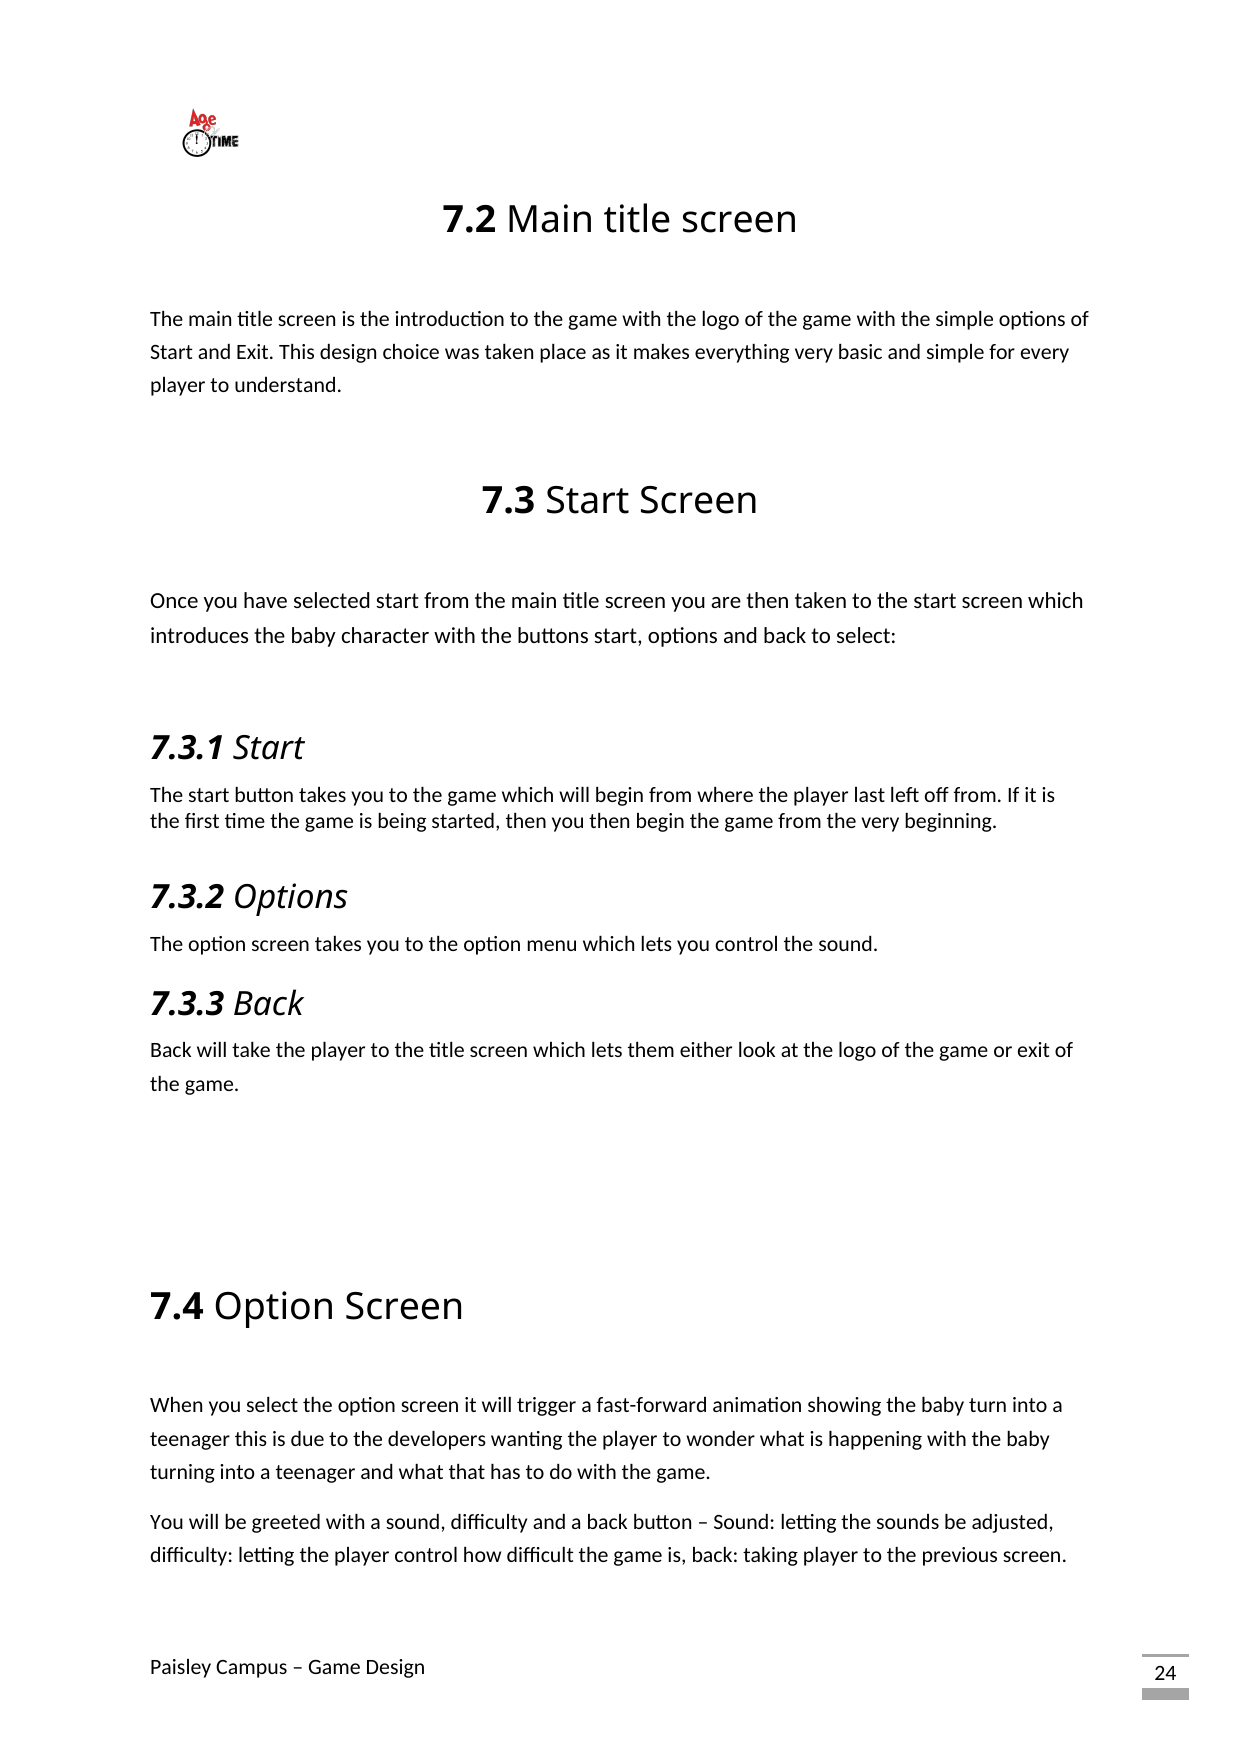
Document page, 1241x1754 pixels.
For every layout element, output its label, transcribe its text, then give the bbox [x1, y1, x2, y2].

text You will be greeted with a sound, difficulty and a back button – Sound: letting the sounds be adjusted, difficulty: letting the player control how difficult the game is, back: taking player to the previous screen. [150, 1508, 1090, 1568]
text Once you have selected start from the main title screen you are then taken to the start screen which introduces the baby character with the buttons start, options and back to select: [150, 586, 1090, 649]
text Back will take the player to the title screen which lets them either look at the logo of the game or exit of the game. [150, 1037, 1090, 1097]
subtitle 7.4 Option Screen [150, 1279, 1090, 1330]
text The option screen takes you to the option menu which lets you control the sound. [150, 930, 1090, 957]
picture [150, 73, 269, 193]
subtitle 7.3.3 Back [150, 980, 1090, 1025]
subtitle 7.3 Start Screen [150, 474, 1090, 525]
text The start button takes you to the game which will begin from where the player last left off from. If it is the first time the game is being started, then you then begin the game from the very beginning. [150, 781, 1090, 834]
text The main title screen is the introduction to the game with the logo of the game with the simple options of Start and Exit. This design choice was taken place as it makes everything very basic and simple for every player to understand. [150, 305, 1090, 398]
text When you select the option screen it will trigger a fast-forward animation showing the baby turn into a teenager this is due to the developers wanting the player to wonder what is happening with the baby turning into a teenager and what that has to do with the game. [150, 1391, 1090, 1485]
subtitle 7.2 Main title screen [150, 192, 1090, 243]
subtitle 7.3.1 Start [150, 724, 1090, 769]
subtitle 7.3.2 Options [150, 873, 1090, 918]
